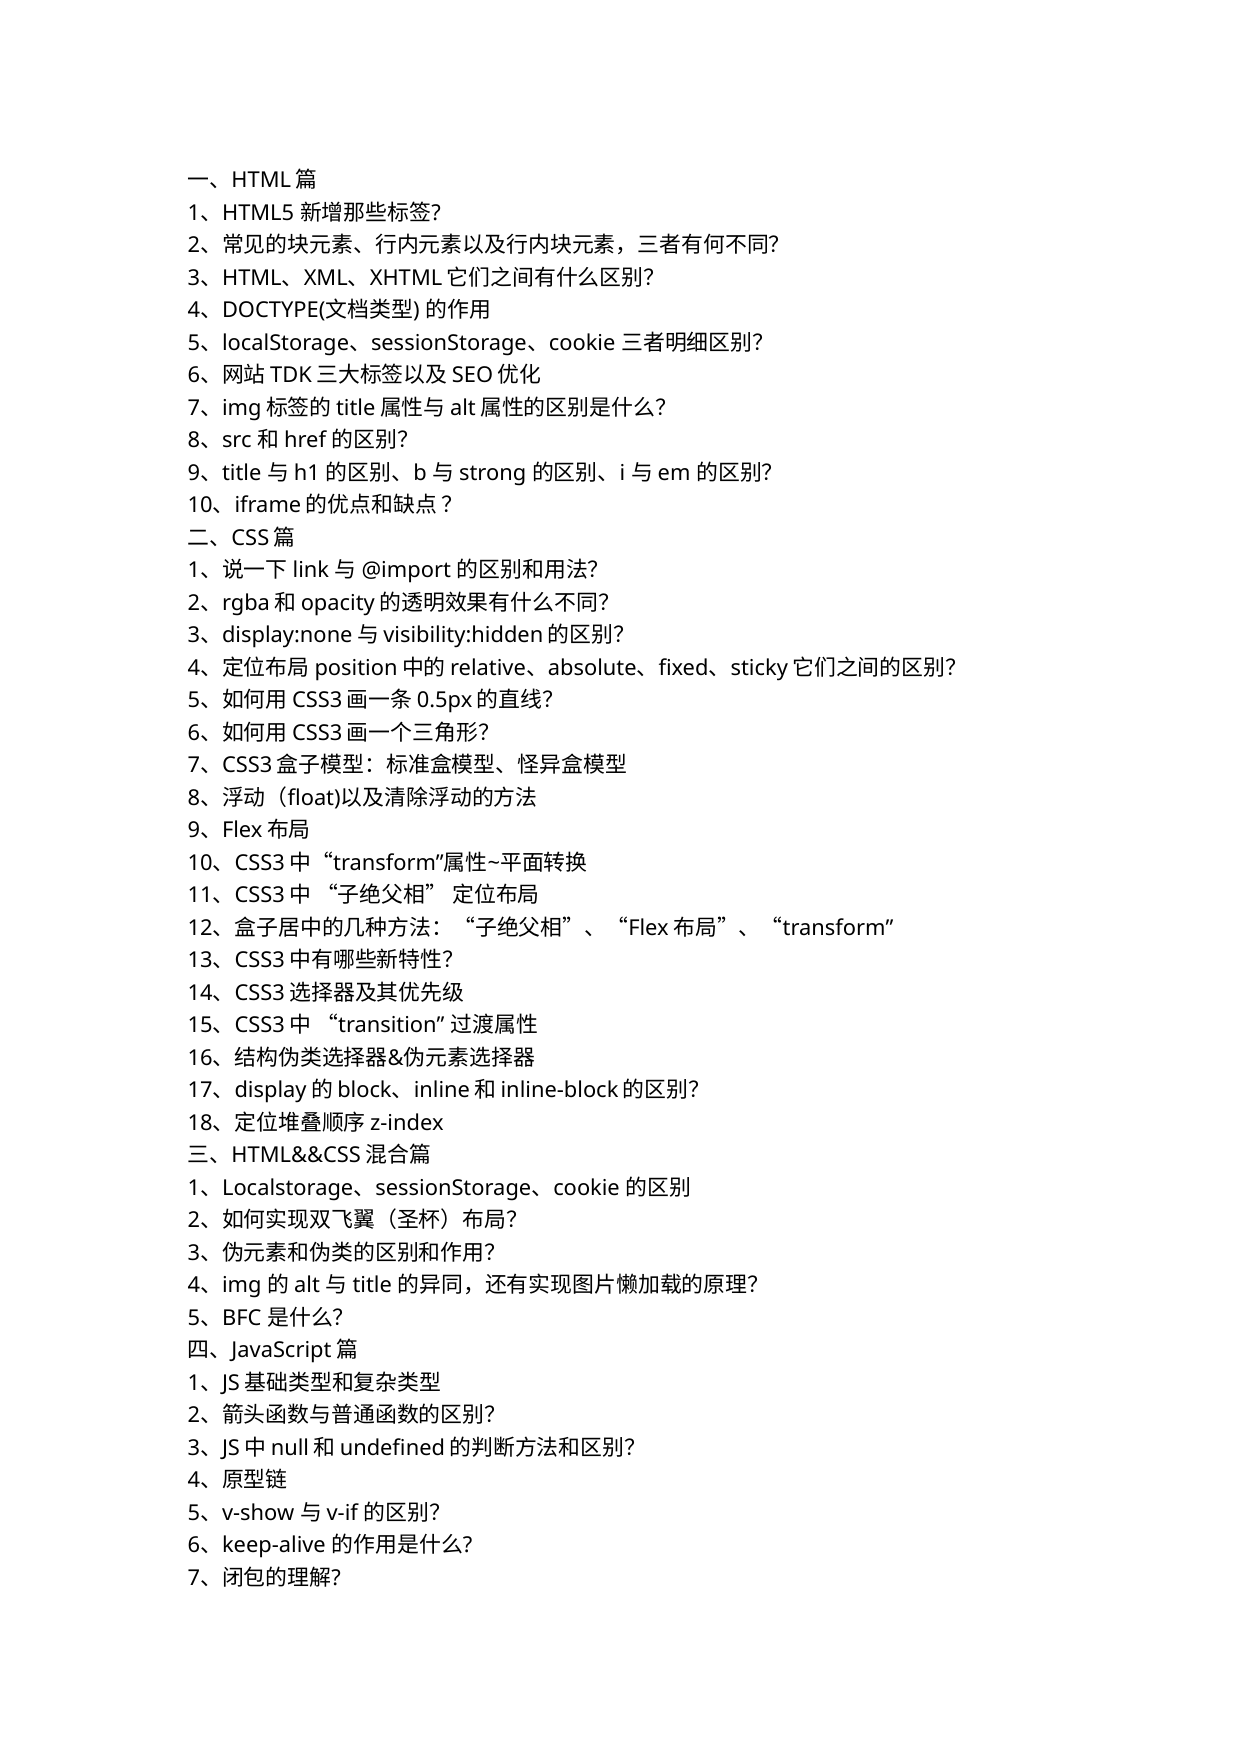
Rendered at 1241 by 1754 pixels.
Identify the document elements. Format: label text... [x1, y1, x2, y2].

text 一、HTML篇 [187, 162, 1053, 194]
text 2、常见的块元素、行内元素以及行内块元素，三者有何不同？ [187, 227, 1053, 259]
text 四、JavaScript篇 [187, 1332, 1053, 1364]
text 4、DOCTYPE(⽂档类型) 的作⽤ [187, 292, 1053, 324]
text 6、keep-alive 的作用是什么? [187, 1527, 1053, 1559]
text 1、JS基础类型和复杂类型 [187, 1364, 1053, 1397]
text 15、CSS3中 “transition” 过渡属性 [187, 1007, 1053, 1039]
text 17、display的block、inline和inline-block的区别？ [187, 1072, 1053, 1104]
text 2、箭头函数与普通函数的区别？ [187, 1397, 1053, 1429]
text 7、img标签的title属性与alt属性的区别是什么？ [187, 389, 1053, 422]
text 10、iframe的优点和缺点 ？ [187, 487, 1053, 519]
text 3、伪元素和伪类的区别和作用？ [187, 1234, 1053, 1267]
text 11、CSS3中 “子绝父相” 定位布局 [187, 877, 1053, 909]
text 1、说一下 link 与 @import 的区别和用法？ [187, 552, 1053, 584]
text 12、盒子居中的几种方法：“子绝父相”、“Flex布局”、“transform” [187, 909, 1053, 942]
text 3、display:none与visibility:hidden的区别？ [187, 617, 1053, 649]
text 14、CSS3选择器及其优先级 [187, 974, 1053, 1007]
text 7、闭包的理解? [187, 1559, 1053, 1592]
text 6、网站TDK三大标签以及SEO优化 [187, 357, 1053, 389]
text 5、BFC 是什么？ [187, 1299, 1053, 1332]
text 1、HTML5 新增那些标签? [187, 194, 1053, 227]
text 2、如何实现双飞翼（圣杯）布局？ [187, 1202, 1053, 1234]
text 18、定位堆叠顺序z-index [187, 1104, 1053, 1137]
text 8、src 和 href 的区别？ [187, 422, 1053, 454]
text 二、CSS篇 [187, 519, 1053, 552]
text 2、rgba和opacity的透明效果有什么不同？ [187, 584, 1053, 617]
text 3、JS中null和undefined的判断方法和区别？ [187, 1429, 1053, 1462]
text 4、img 的 alt 与 title 的异同，还有实现图片懒加载的原理？ [187, 1267, 1053, 1299]
text 4、原型链 [187, 1462, 1053, 1494]
text 5、localStorage、sessionStorage、cookie 三者明细区别？ [187, 324, 1053, 357]
text 3、HTML、XML、XHTML它们之间有什么区别？ [187, 259, 1053, 292]
text 1、Localstorage、sessionStorage、cookie 的区别 [187, 1169, 1053, 1202]
text 9、title 与 h1 的区别、b 与 strong 的区别、i 与 em 的区别？ [187, 454, 1053, 487]
text 5、v-show 与 v-if 的区别？ [187, 1494, 1053, 1527]
text 16、结构伪类选择器&伪元素选择器 [187, 1039, 1053, 1072]
text 7、CSS3盒子模型：标准盒模型、怪异盒模型 [187, 747, 1053, 779]
text 10、CSS3中“transform”属性~平面转换 [187, 844, 1053, 877]
text 9、Flex布局 [187, 812, 1053, 844]
text 13、CSS3中有哪些新特性？ [187, 942, 1053, 974]
text 4、定位布局 position中的relative、absolute、fixed、sticky它们之间的区别？ [187, 649, 1053, 682]
text 6、如何用CSS3画一个三角形？ [187, 714, 1053, 747]
text 三、HTML&&CSS混合篇 [187, 1137, 1053, 1169]
text 8、浮动（float)以及清除浮动的方法 [187, 779, 1053, 812]
text 5、如何用CSS3画一条0.5px的直线？ [187, 682, 1053, 714]
